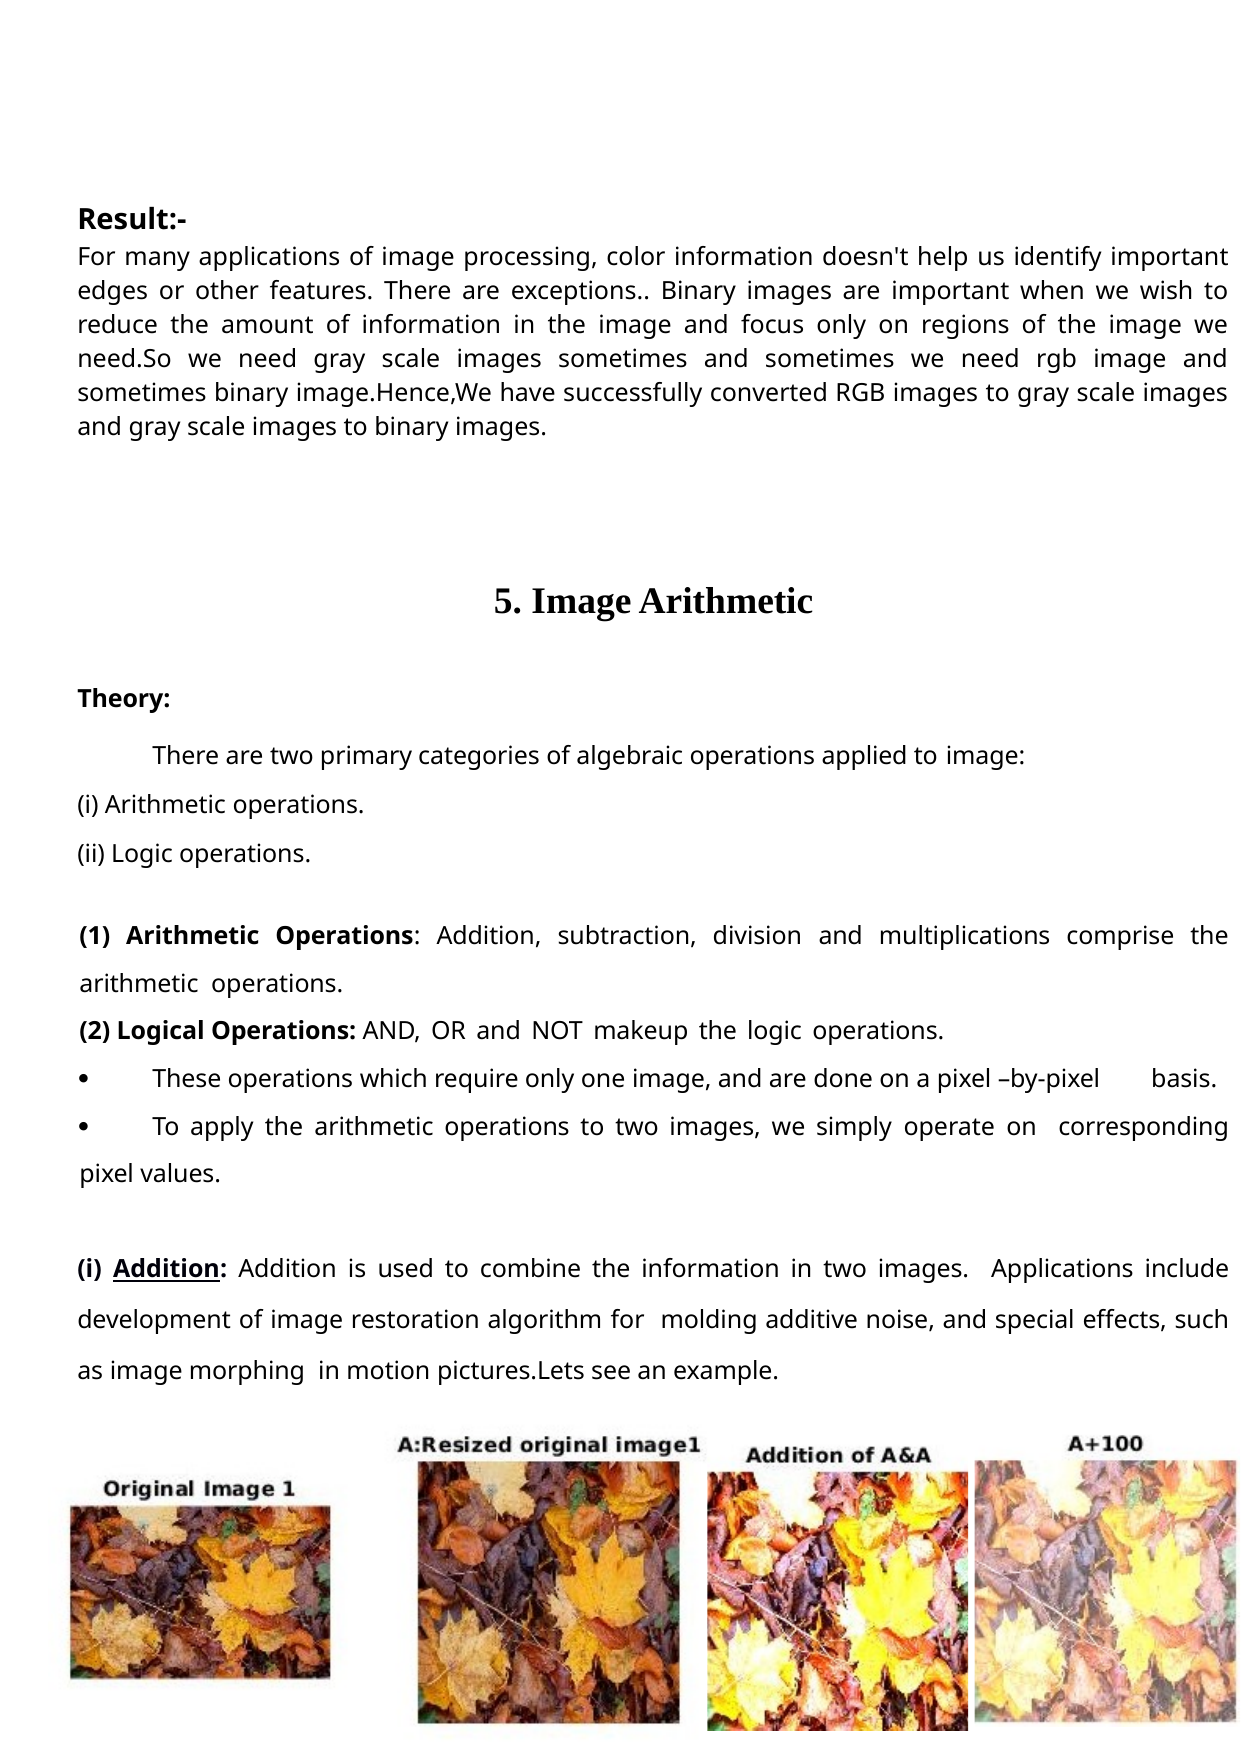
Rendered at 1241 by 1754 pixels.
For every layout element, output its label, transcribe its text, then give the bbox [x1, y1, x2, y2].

picture [974, 1423, 1241, 1727]
text 5. Image Arithmetic [77, 579, 1230, 622]
list To apply the arithmetic operations to two images, we simply operate on corresponding pixel values. [79, 1108, 1229, 1190]
list These operations which require only one image, and are done on a pixel –by-pixel basis. [79, 1061, 1229, 1094]
picture [47, 1413, 969, 1752]
text For many applications of image processing, color information doesn't help us identify important edges or other features. There are exceptions.. Binary images are important when we wish to reduce the amount of information in the image and focus only on regions of the image we need.So we need gray scale images sometimes and sometimes we need rgb image and sometimes binary image.Hence,We have successfully converted RGB images to gray scale images and gray scale images to binary images. [77, 238, 1230, 443]
text (ii) Logic operations. [77, 836, 1230, 870]
text Result:- [77, 199, 1230, 238]
text (i) Addition: Addition is used to combine the information in two images. Applications include development of image restoration algorithm for molding additive noise, and special effects, such as image morphing in motion pictures.Lets see an example. [77, 1251, 1230, 1387]
text (1) Arithmetic Operations: Addition, subtraction, division and multiplications comprise the arithmetic operations. [79, 918, 1229, 999]
text (i) Arithmetic operations. [77, 787, 1230, 821]
text Theory: [77, 681, 1230, 715]
text There are two primary categories of algebraic operations applied to image: [79, 737, 1230, 771]
text (2) Logical Operations: AND, OR and NOT makeup the logic operations. [79, 1013, 1229, 1047]
